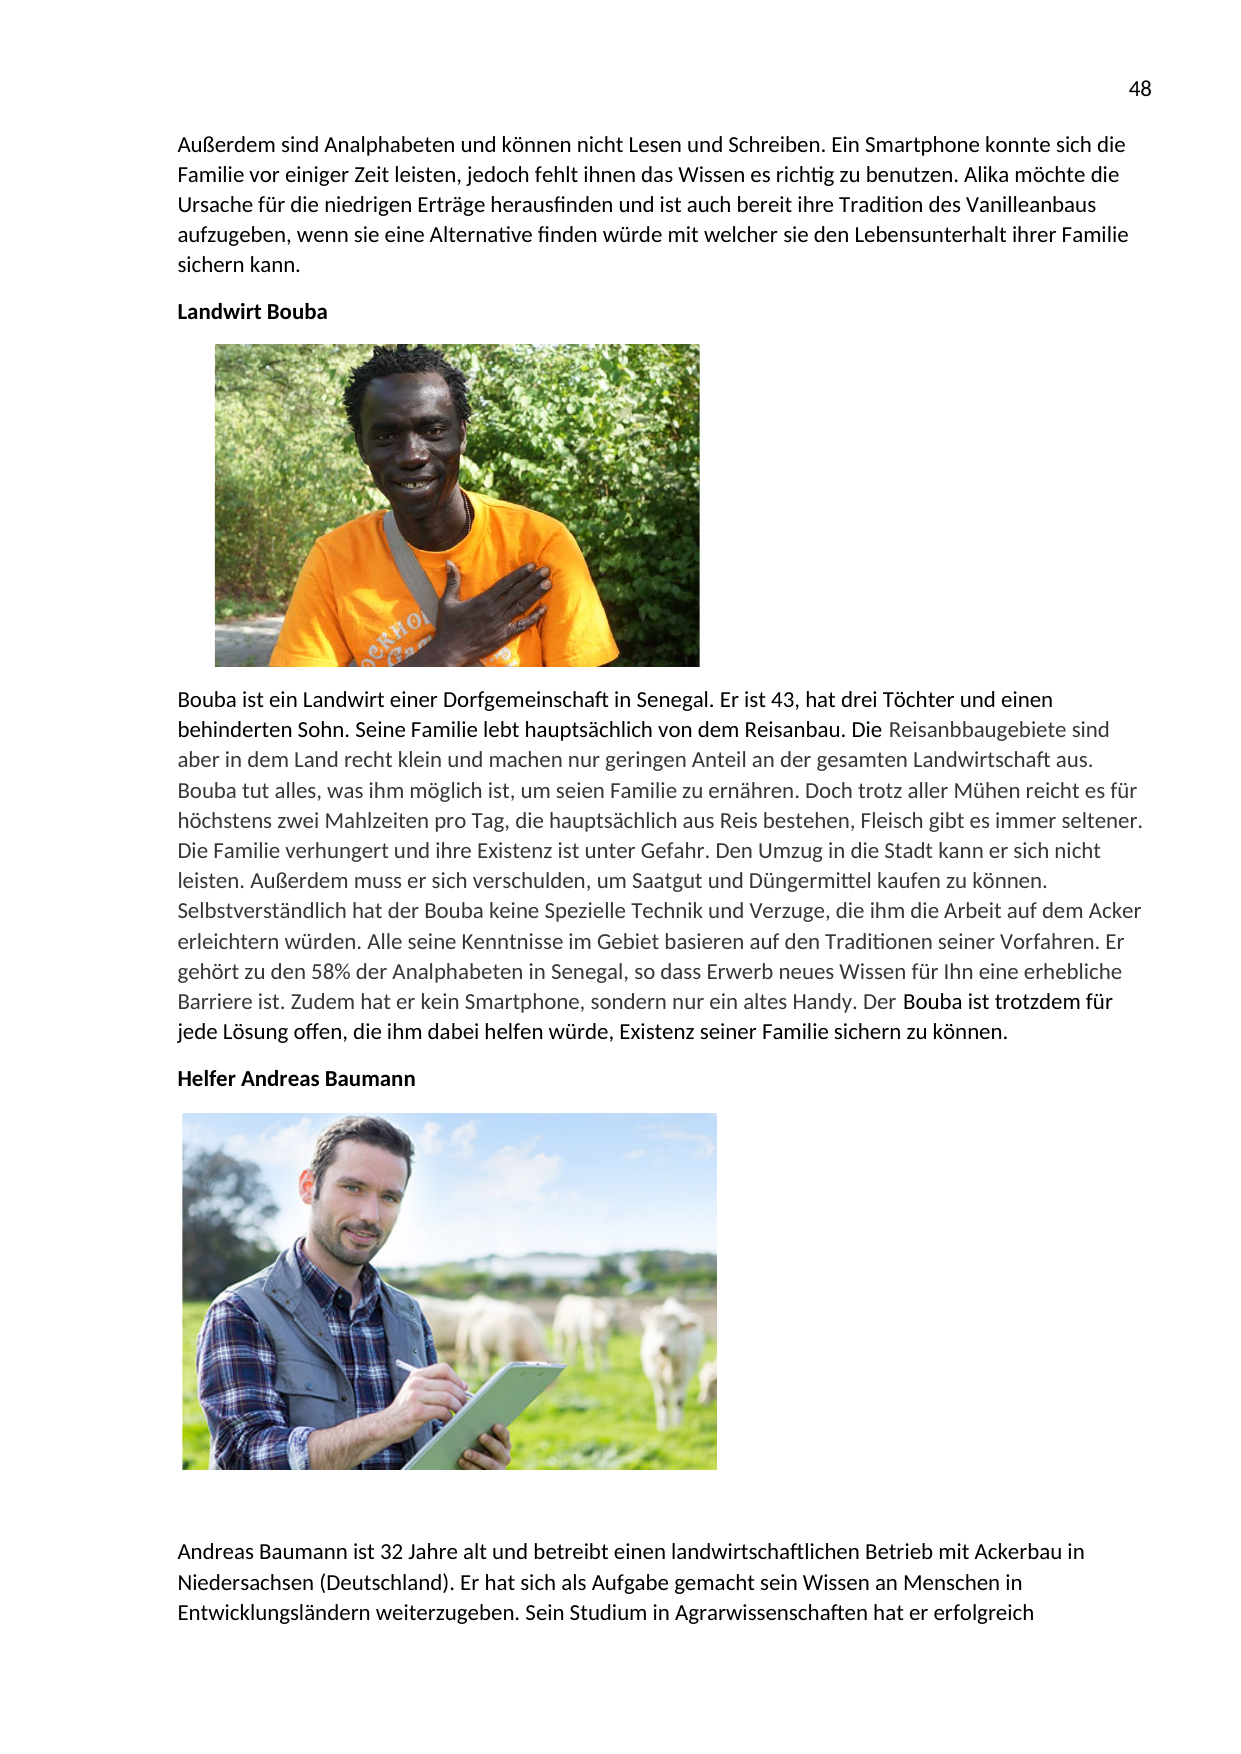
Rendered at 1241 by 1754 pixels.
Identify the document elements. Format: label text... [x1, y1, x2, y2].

text Bouba ist ein Landwirt einer Dorfgemeinschaft in Senegal. Er ist 43, hat drei Töchter und einen behinderten Sohn. Seine Familie lebt hauptsächlich von dem Reisanbau. Die Reisanbbaugebiete sind aber in dem Land recht klein und machen nur geringen Anteil an der gesamten Landwirtschaft aus. Bouba tut alles, was ihm möglich ist, um seien Familie zu ernähren. Doch trotz aller Mühen reicht es für höchstens zwei Mahlzeiten pro Tag, die hauptsächlich aus Reis bestehen, Fleisch gibt es immer seltener. Die Familie verhungert und ihre Existenz ist unter Gefahr. Den Umzug in die Stadt kann er sich nicht leisten. Außerdem muss er sich verschulden, um Saatgut und Düngermittel kaufen zu können. Selbstverständlich hat der Bouba keine Spezielle Technik und Verzuge, die ihm die Arbeit auf dem Acker erleichtern würden. Alle seine Kenntnisse im Gebiet basieren auf den Traditionen seiner Vorfahren. Er gehört zu den 58% der Analphabeten in Senegal, so dass Erwerb neues Wissen für Ihn eine erhebliche Barriere ist. Zudem hat er kein Smartphone, sondern nur ein altes Handy. Der Bouba ist trotzdem für jede Lösung offen, die ihm dabei helfen würde, Existenz seiner Familie sichern zu können. [177, 685, 1152, 1045]
picture [182, 1113, 717, 1470]
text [177, 1537, 1152, 1626]
picture [214, 344, 700, 667]
text Helfer Andreas Baumann [177, 1064, 1152, 1092]
text Landwirt Bouba [177, 297, 1152, 326]
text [177, 130, 1152, 279]
